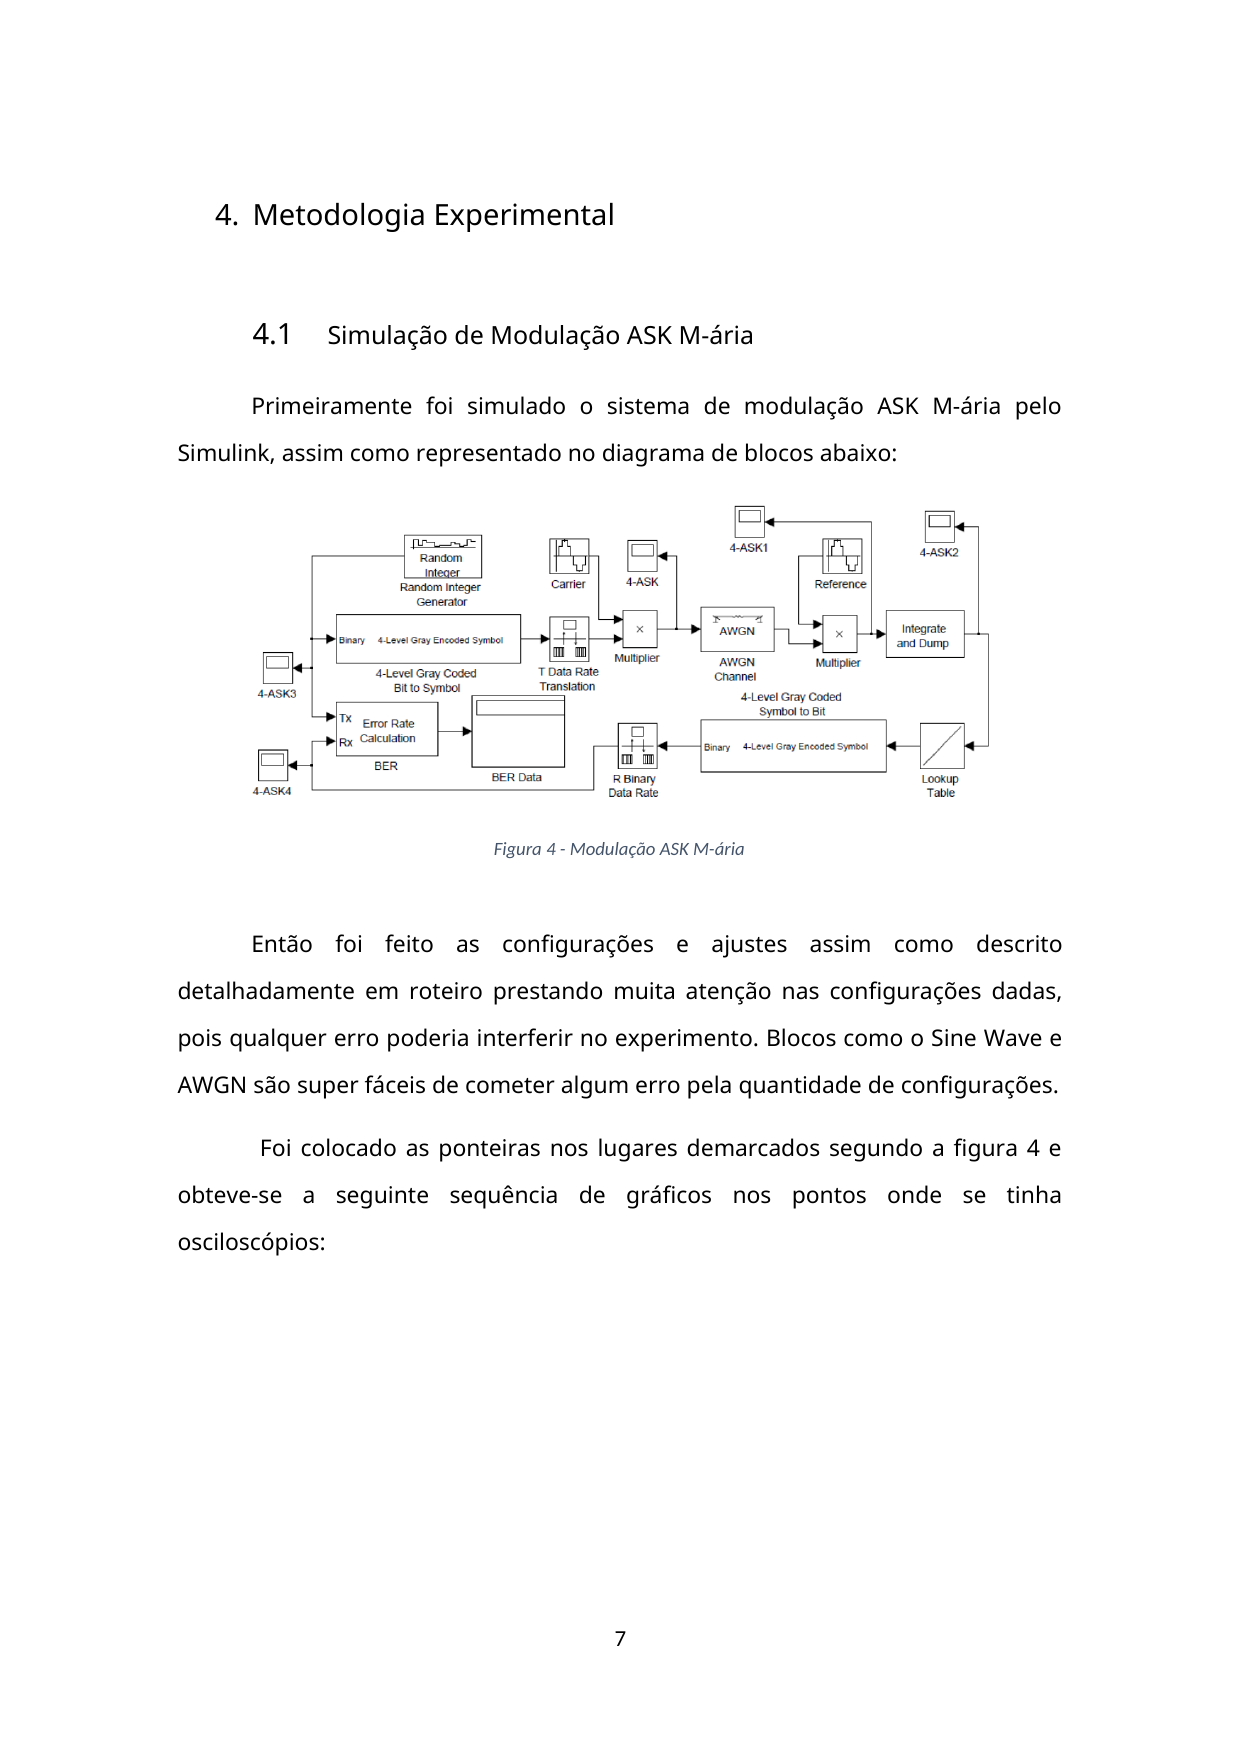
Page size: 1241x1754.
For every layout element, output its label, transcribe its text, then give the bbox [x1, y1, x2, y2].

text Foi colocado as ponteiras nos lugares demarcados segundo a figura 4 e obteve-se a seguinte sequência de gráficos nos pontos onde se tinha osciloscópios: [177, 1132, 1063, 1257]
list Simulação de Modulação ASK M-ária [252, 313, 1063, 353]
list Metodologia Experimental [215, 194, 1063, 234]
text Primeiramente foi simulado o sistema de modulação ASK M-ária pelo Simulink, assim como representado no diagrama de blocos abaixo: [177, 389, 1063, 468]
picture [248, 500, 992, 807]
text Então foi feito as configurações e ajustes assim como descrito detalhadamente em roteiro prestando muita atenção nas configurações dadas, pois qualquer erro poderia interferir no experimento. Blocos como o Sine Wave e AWGN são super fáceis de cometer algum erro pela quantidade de configurações. [177, 928, 1063, 1100]
